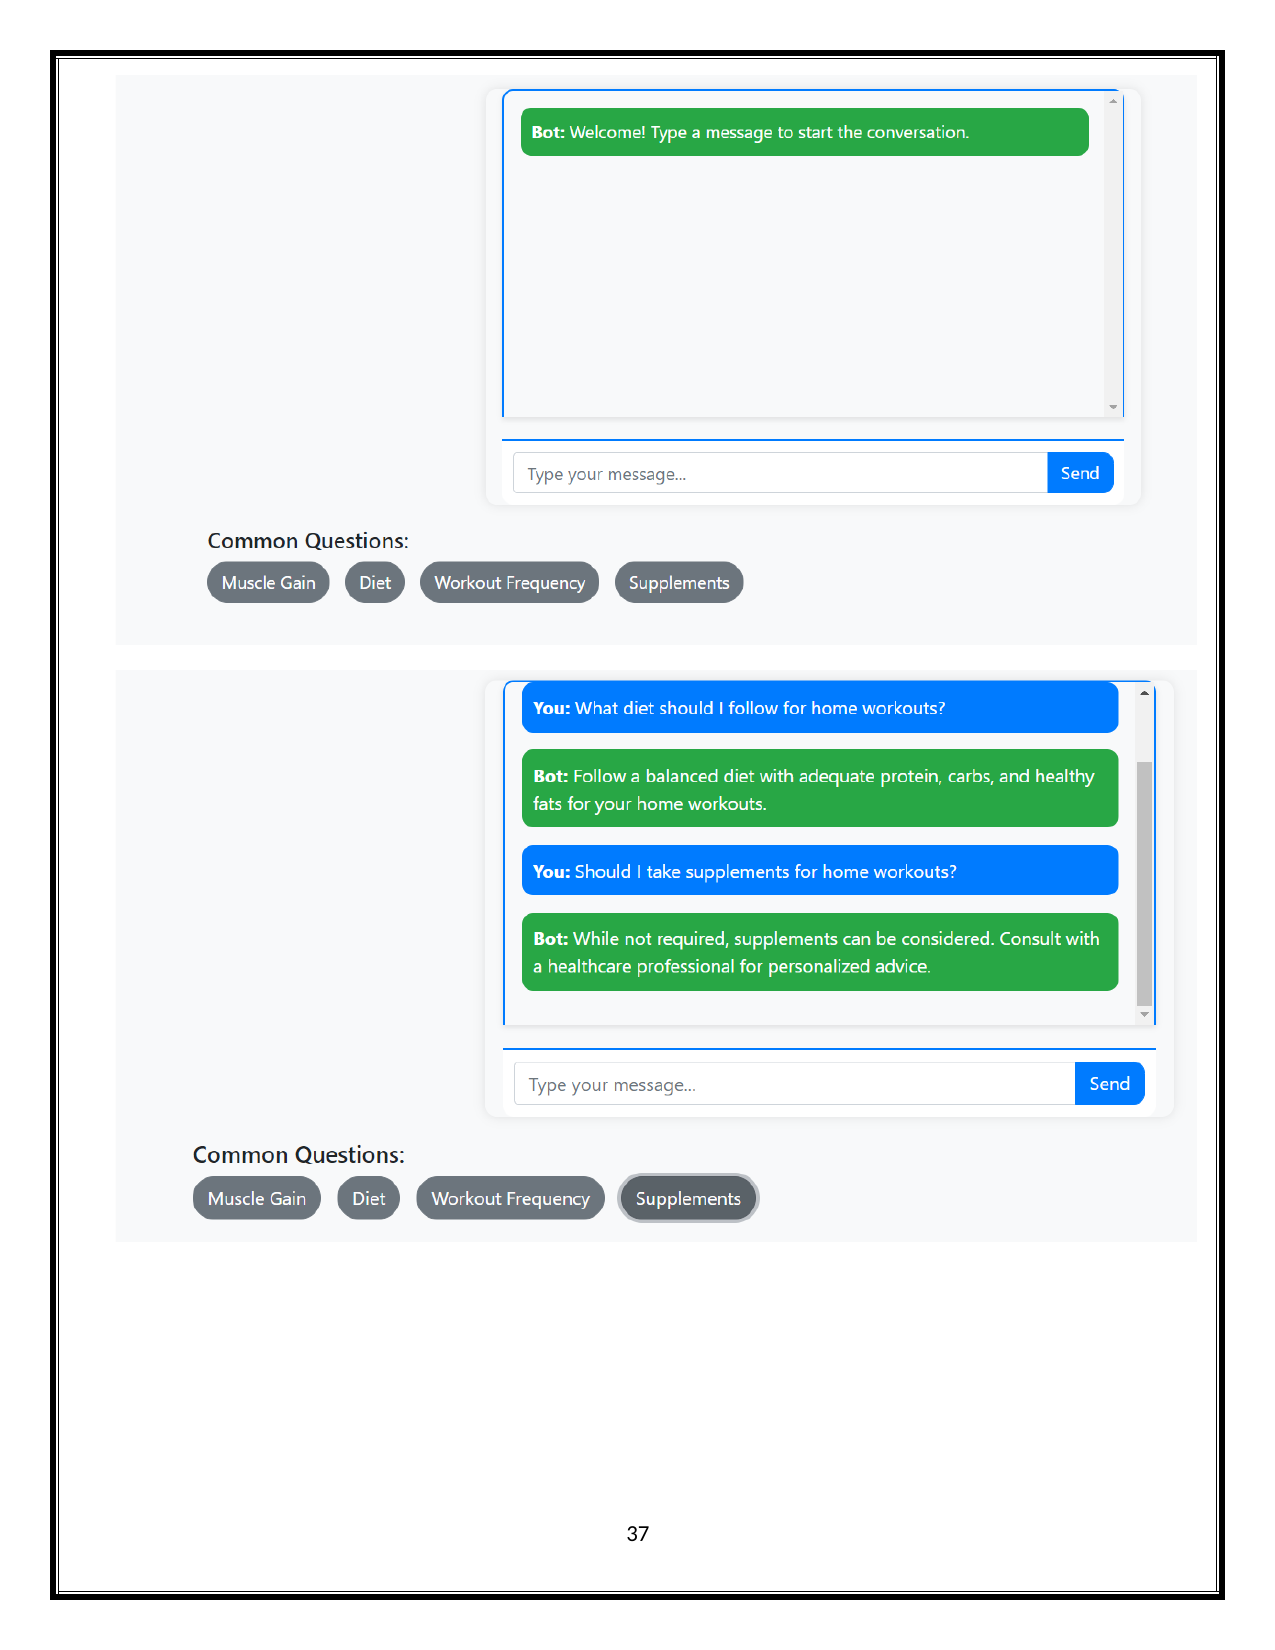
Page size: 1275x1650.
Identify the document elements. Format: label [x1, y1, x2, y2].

picture [115, 670, 1197, 1242]
picture [115, 75, 1197, 645]
